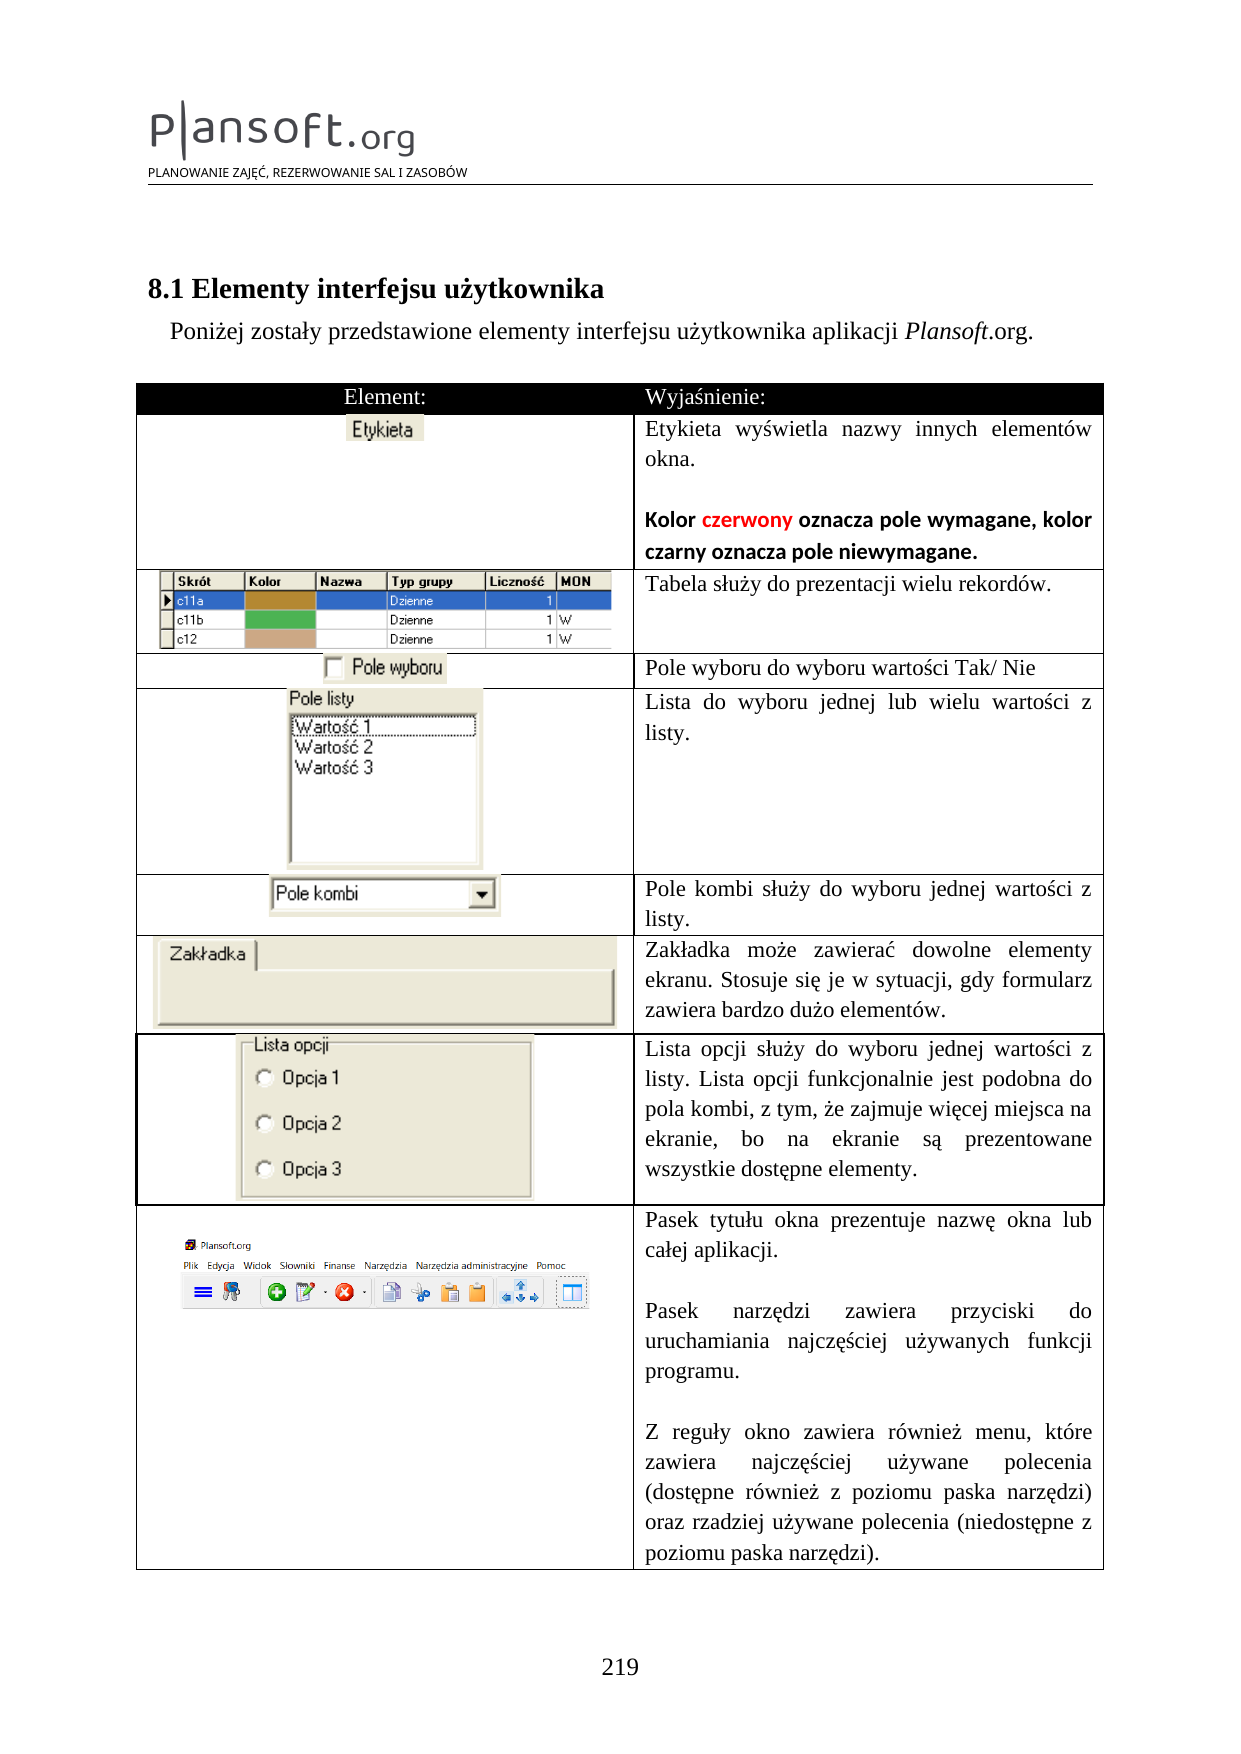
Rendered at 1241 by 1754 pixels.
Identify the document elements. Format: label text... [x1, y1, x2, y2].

subtitle Elementy interfejsu użytkownika [148, 272, 1093, 305]
picture [286, 688, 484, 870]
picture [268, 874, 502, 917]
picture [152, 936, 618, 1029]
table_cell Lista opcji służy do wyboru jednej wartości z listy. Lista opcji funkcjonalnie jest podobna do pola kombi, z tym, że zajmuje więcej miejsca na ekranie, bo na ekranie są prezentowane wszystkie dostępne elementy. [635, 1035, 1103, 1204]
table_cell Tabela służy do prezentacji wielu rekordów. [634, 570, 1103, 652]
table_cell Zakładka może zawierać dowolne elementy ekranu. Stosuje się je w sytuacji, gdy formularz zawiera bardzo dużo elementów. [634, 936, 1103, 1033]
table_cell Etykieta wyświetla nazwy innych elementów okna. Kolor czerwony oznacza pole wymagane, kolor czarny oznacza pole niewymagane. [635, 415, 1103, 569]
picture [158, 570, 612, 649]
text Poniżej zostały przedstawione elementy interfejsu użytkownika aplikacji Plansoft.org. [148, 316, 1093, 345]
table_cell [137, 654, 633, 687]
table_cell [138, 1035, 633, 1204]
table_cell [137, 936, 633, 1033]
table_cell Pole wyboru do wyboru wartości Tak/ Nie [635, 654, 1103, 687]
picture [323, 653, 447, 684]
table_cell [137, 1206, 633, 1569]
table_cell [137, 689, 633, 874]
table_cell Lista do wyboru jednej lub wielu wartości z listy. [634, 689, 1103, 874]
picture [147, 73, 418, 165]
table_cell Pasek tytułu okna prezentuje nazwę okna lub całej aplikacji. Pasek narzędzi zawiera przyciski do uruchamiania najczęściej używanych funkcji programu. Z reguły okno zawiera również menu, które zawiera najczęściej używane polecenia (dostępne również z poziomu paska narzędzi) oraz rzadziej używane polecenia (niedostępne z poziomu paska narzędzi). [634, 1206, 1103, 1569]
picture [235, 1034, 535, 1201]
table_header Wyjaśnienie: [634, 384, 1103, 414]
picture [180, 1236, 590, 1309]
table_cell [137, 415, 633, 569]
table_cell [137, 570, 633, 652]
table_cell [137, 875, 633, 935]
table_cell Pole kombi służy do wyboru jednej wartości z listy. [635, 875, 1103, 935]
table_header Element: [137, 384, 633, 414]
picture [346, 414, 425, 441]
